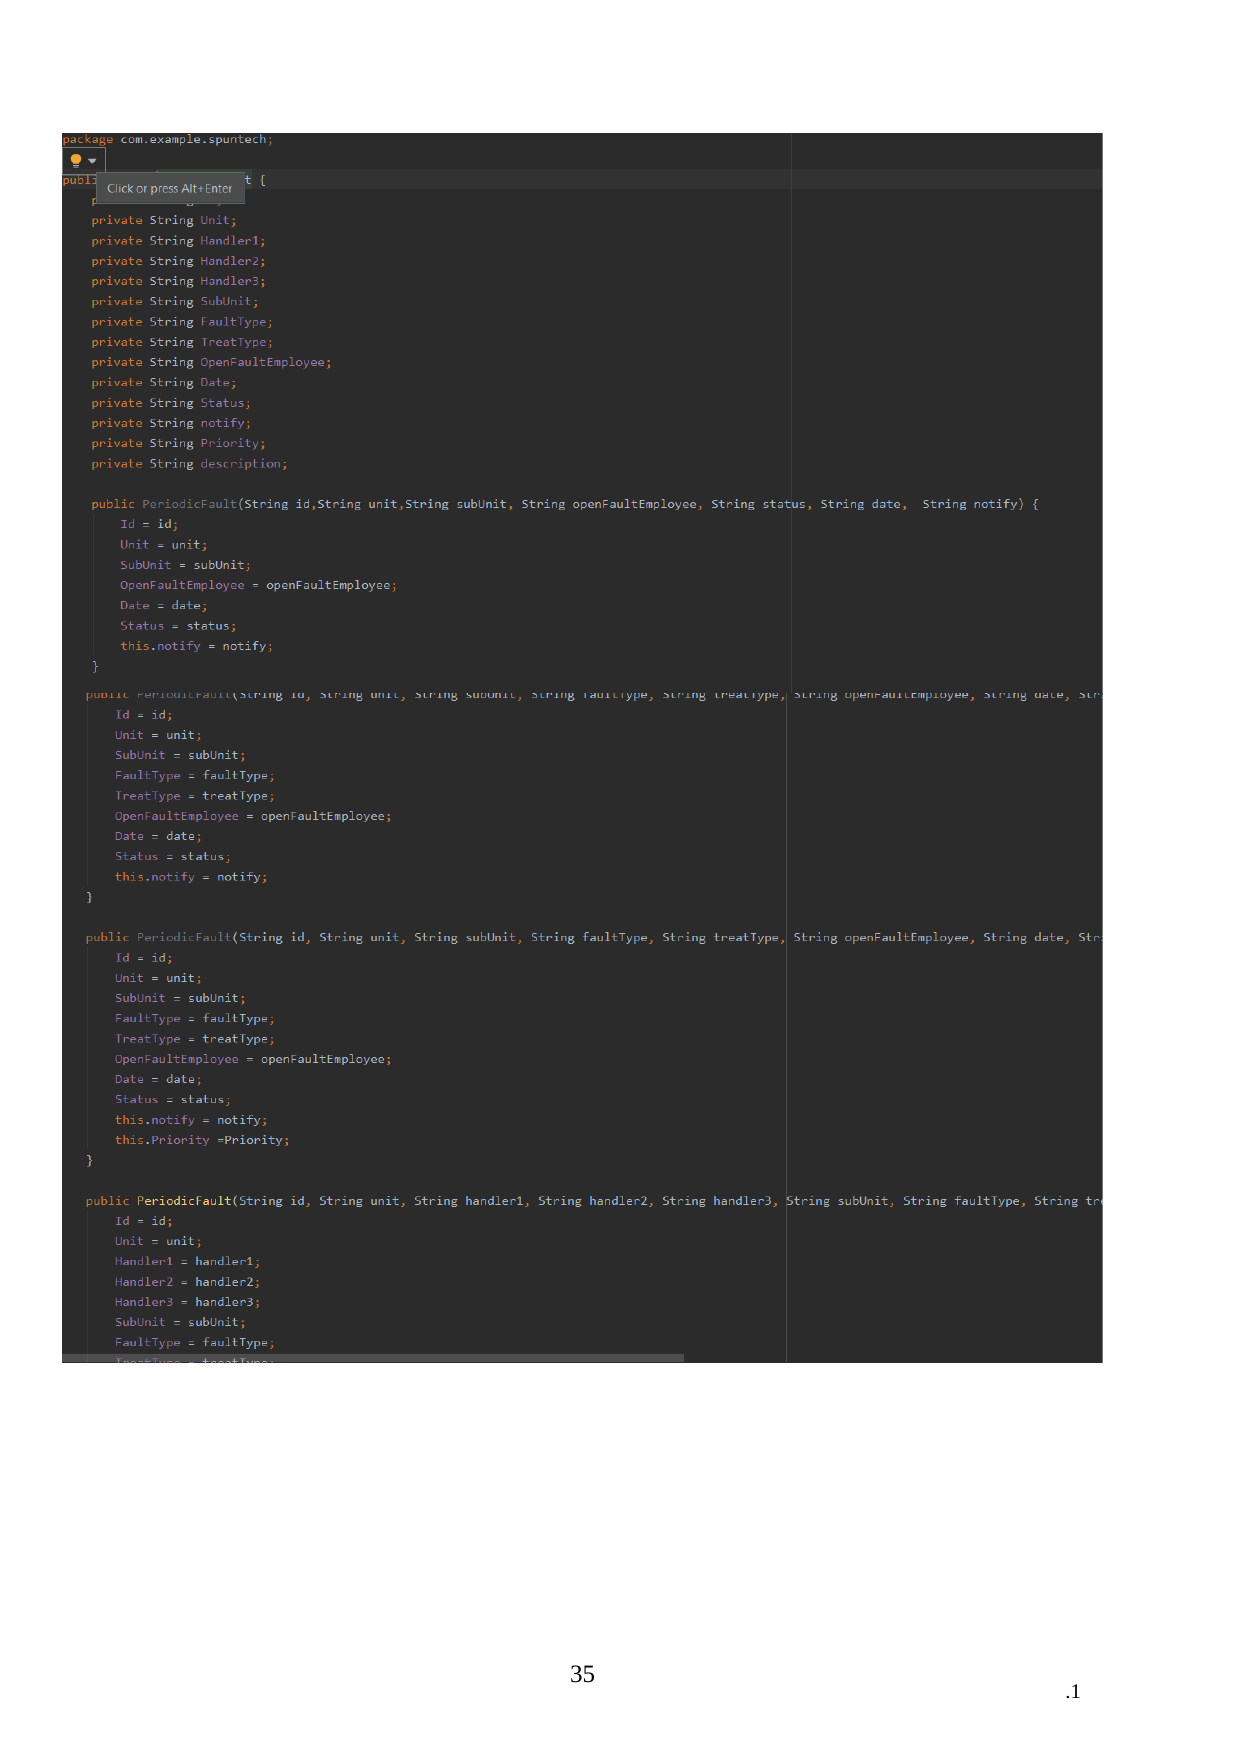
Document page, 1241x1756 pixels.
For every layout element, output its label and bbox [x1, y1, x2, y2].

picture [62, 133, 1103, 1363]
